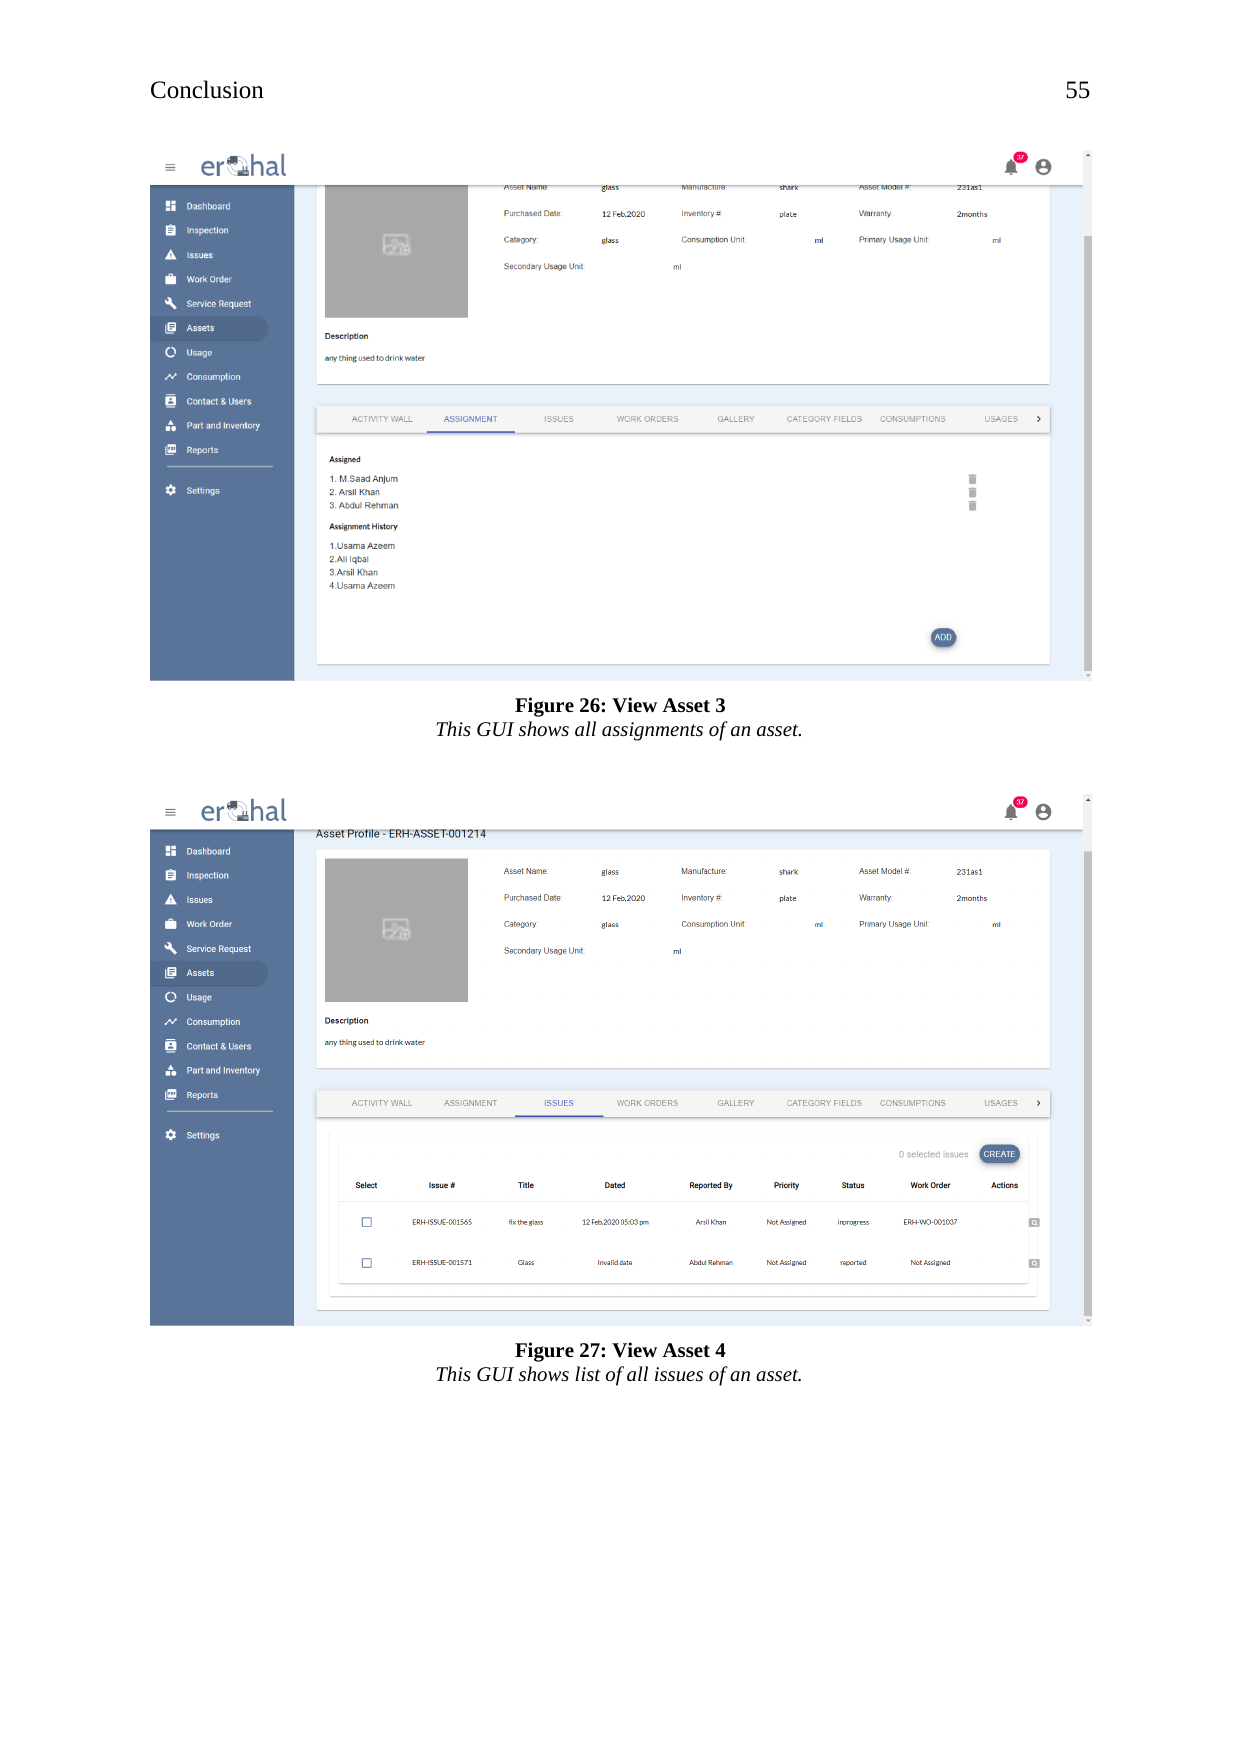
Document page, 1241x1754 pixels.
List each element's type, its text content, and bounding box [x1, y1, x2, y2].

text Figure 27: View Asset 4 [150, 1338, 1090, 1362]
picture [150, 150, 1093, 681]
text This GUI shows list of all issues of an asset. [150, 1362, 1090, 1386]
text Figure 26: View Asset 3 [150, 693, 1090, 717]
text This GUI shows all assignments of an asset. [150, 717, 1090, 741]
picture [150, 794, 1093, 1326]
